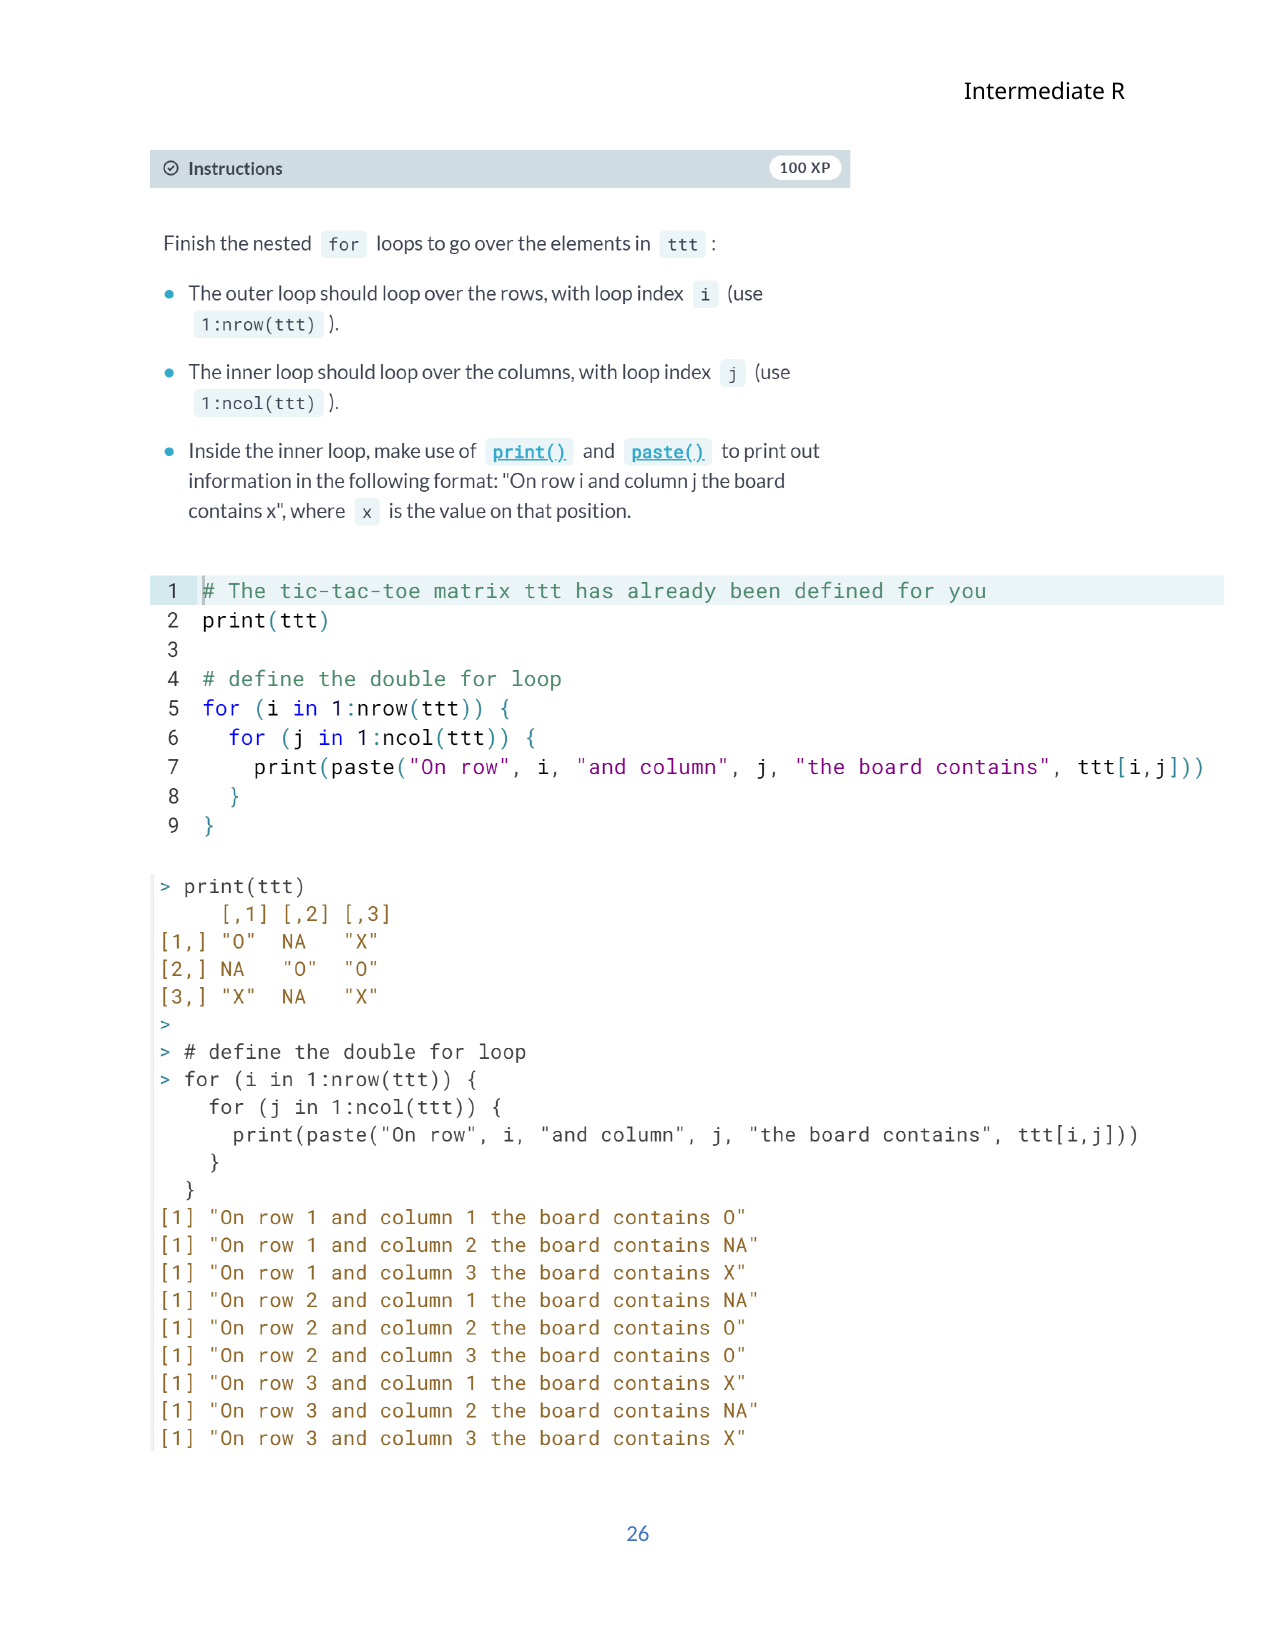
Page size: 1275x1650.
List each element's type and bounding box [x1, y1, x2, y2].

picture [150, 574, 1225, 846]
picture [150, 150, 851, 542]
picture [150, 874, 1147, 1451]
